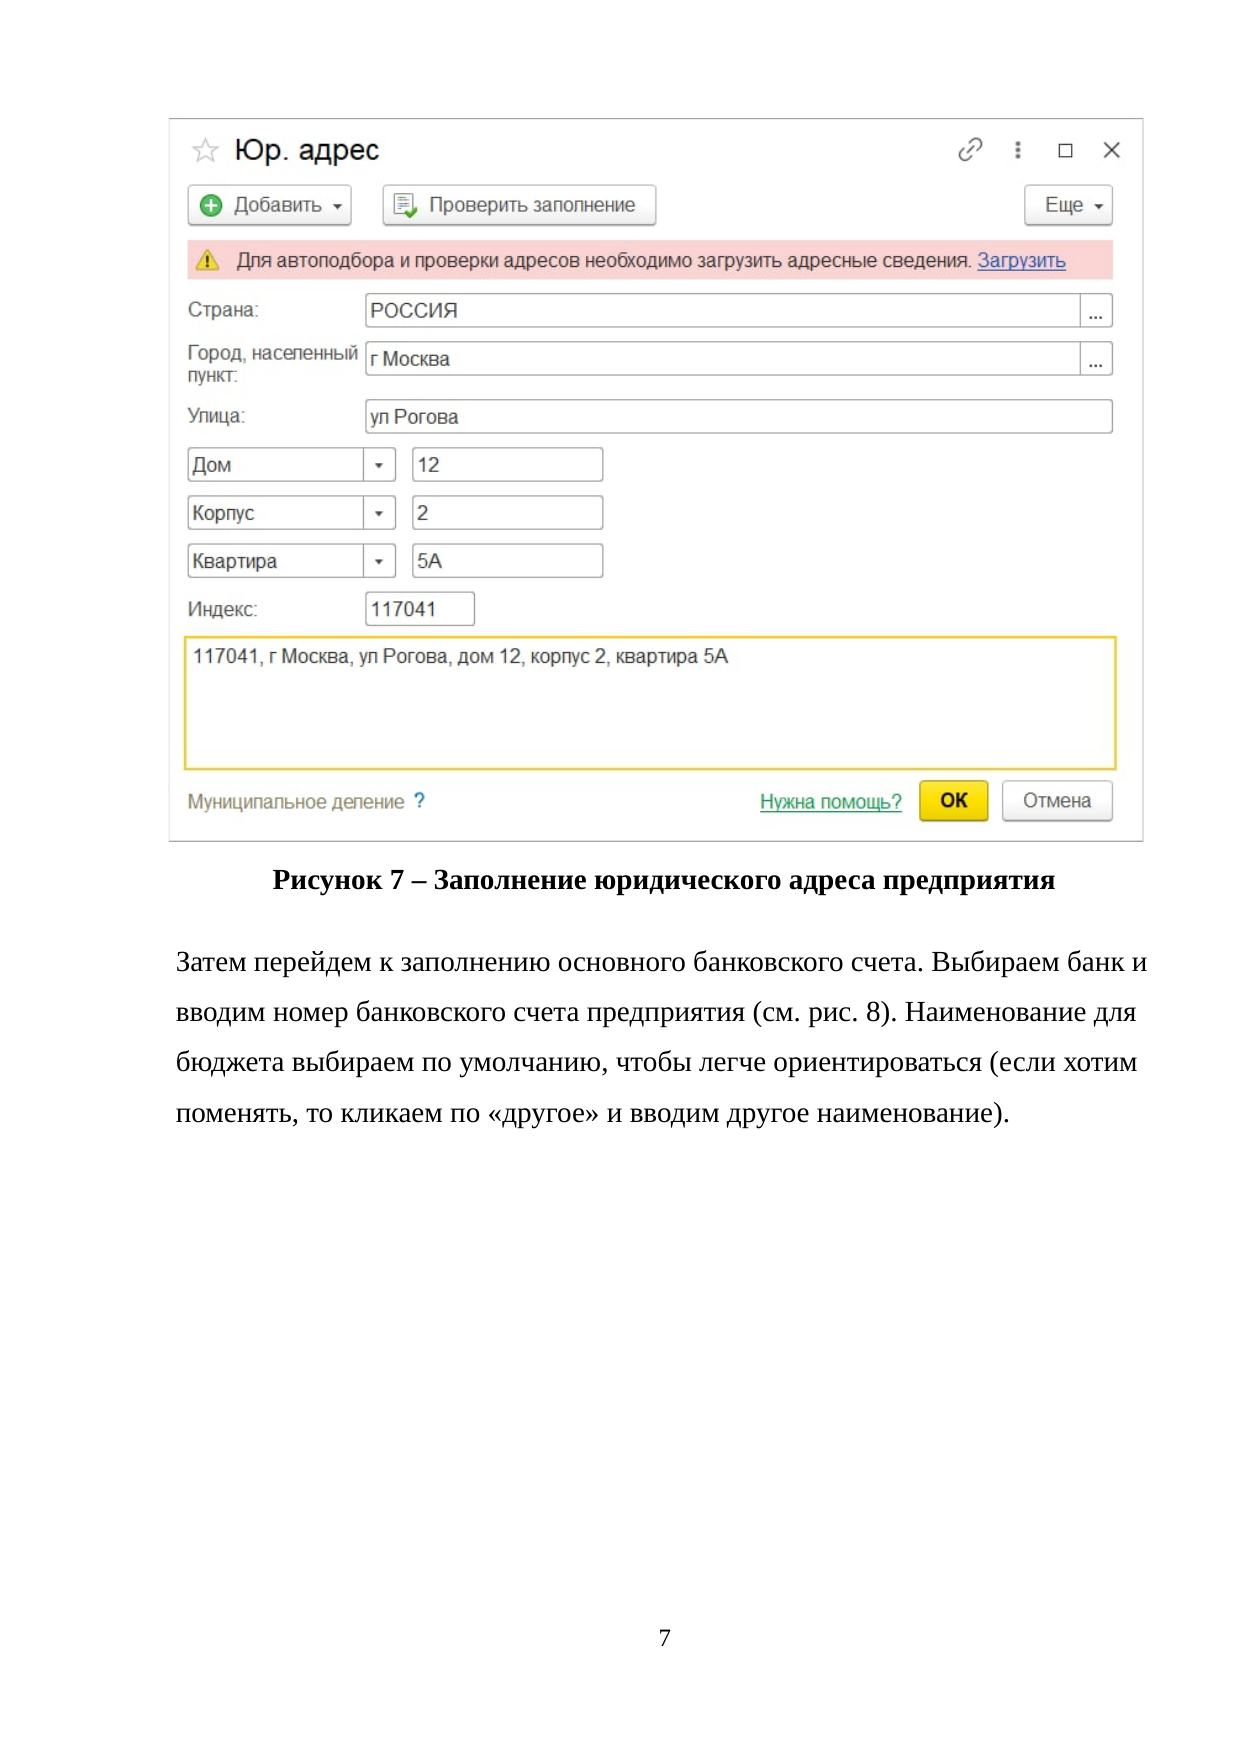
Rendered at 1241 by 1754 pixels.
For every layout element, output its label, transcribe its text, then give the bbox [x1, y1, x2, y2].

picture [168, 118, 1144, 842]
text Рисунок 7 – Заполнение юридического адреса предприятия [177, 862, 1151, 896]
text Затем перейдем к заполнению основного банковского счета. Выбираем банк и вводим номер банковского счета предприятия (см. рис. 8). Наименование для бюджета выбираем по умолчанию, чтобы легче ориентироваться (если хотим поменять, то кликаем по «другое» и вводим другое наименование). [176, 944, 1152, 1128]
